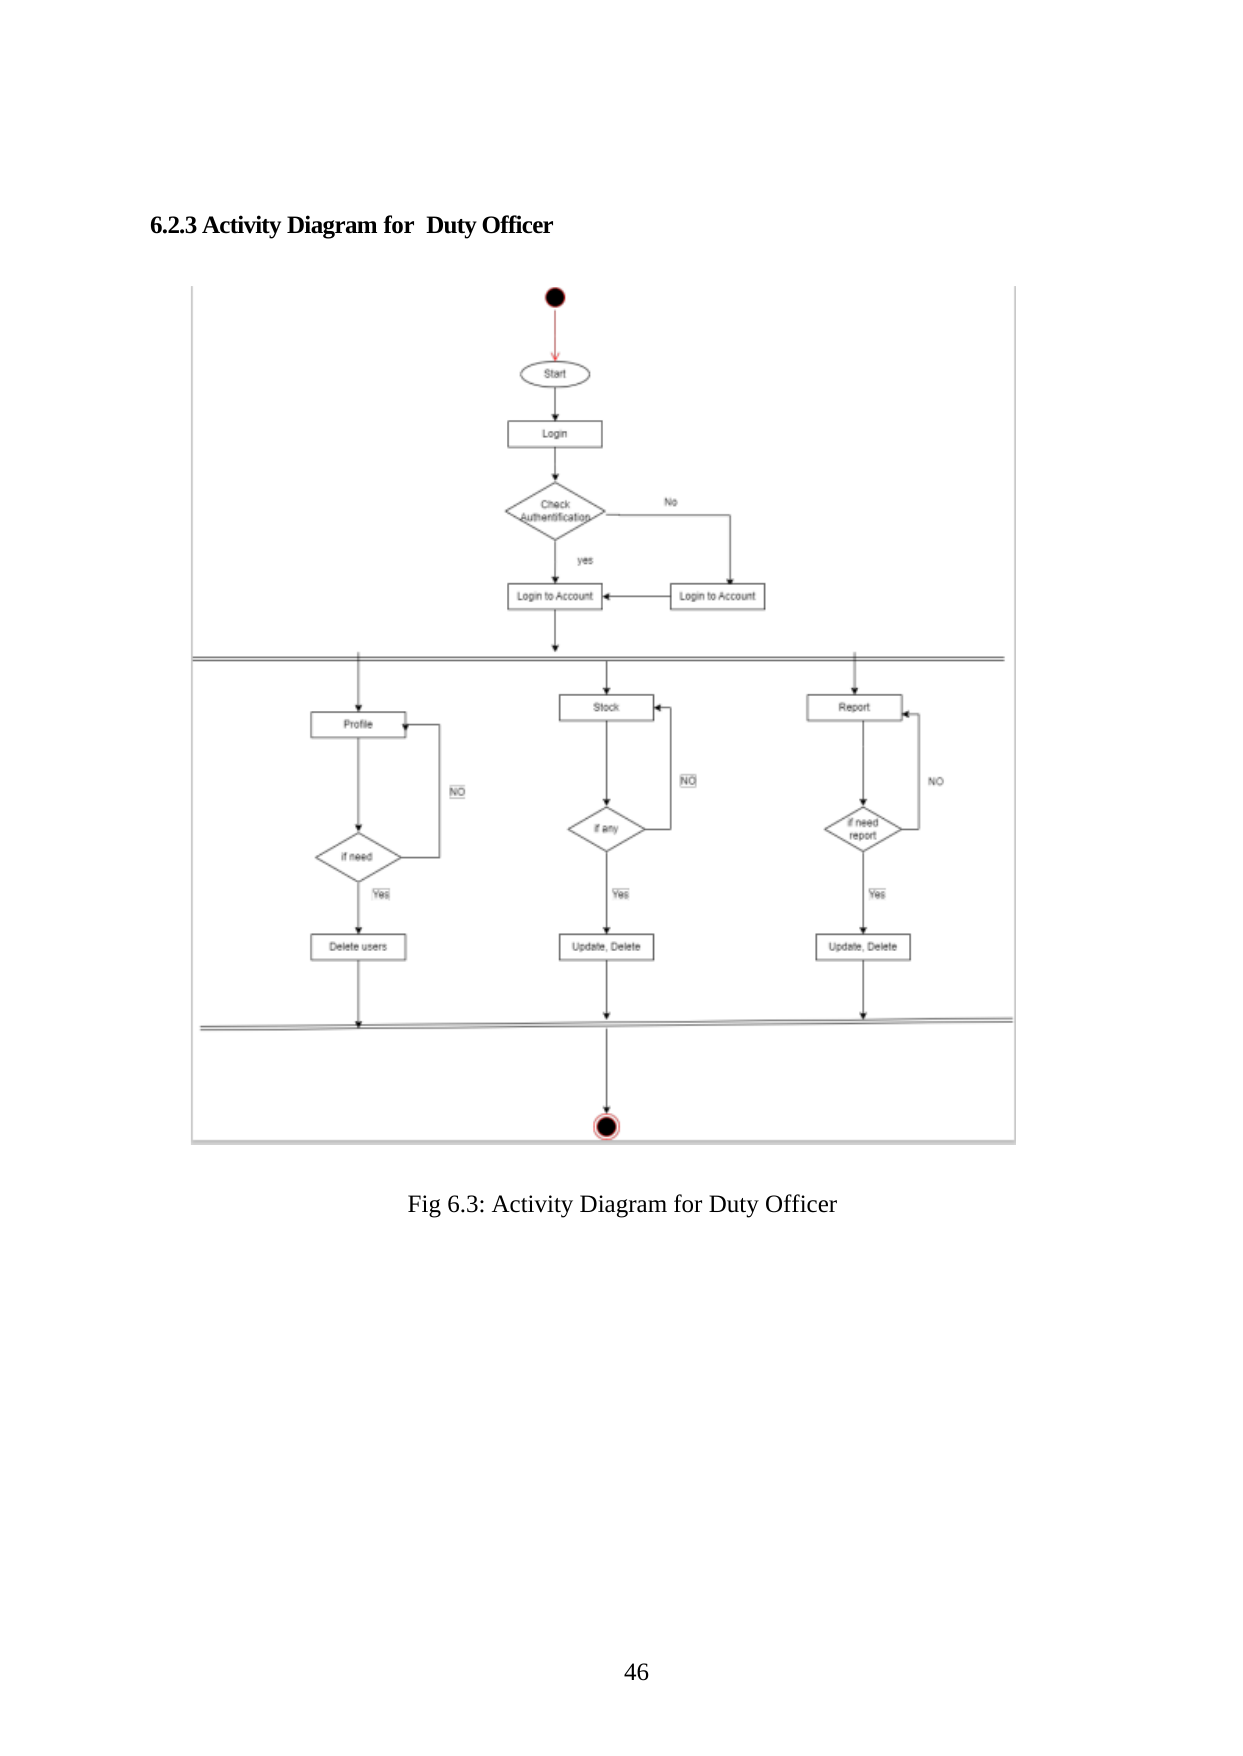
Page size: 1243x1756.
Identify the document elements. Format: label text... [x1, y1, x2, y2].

subtitle Activity Diagram for Duty Officer [150, 210, 1197, 239]
text Fig 6.3: Activity Diagram for Duty Officer [161, 1189, 1084, 1217]
picture [190, 286, 1016, 1145]
